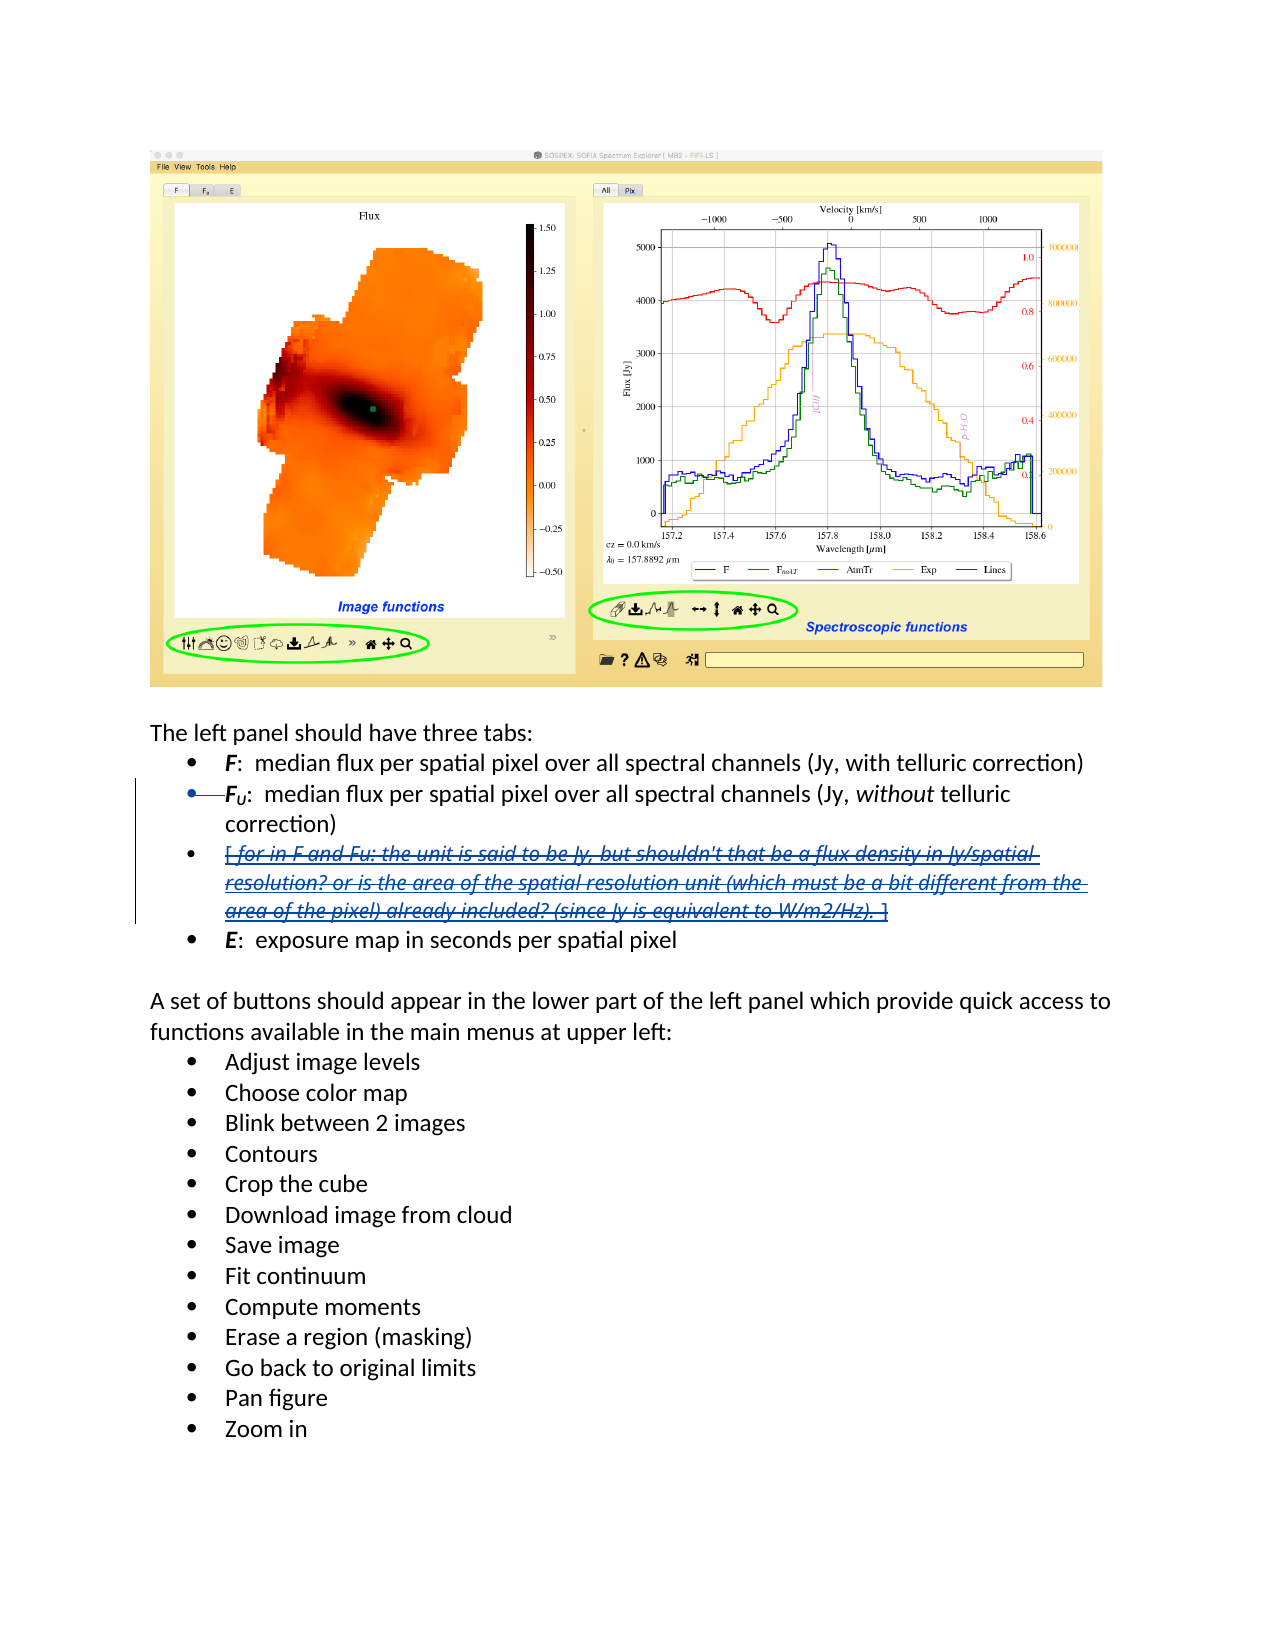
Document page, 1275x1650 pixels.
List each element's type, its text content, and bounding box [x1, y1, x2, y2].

list Save image [187, 1230, 1125, 1260]
list F: median flux per spatial pixel over all spectral channels (Jy, with telluric correction) [187, 748, 1125, 778]
list FU: median flux per spatial pixel over all spectral channels (Jy, without telluric correction) [187, 778, 1125, 839]
text A set of buttons should appear in the lower part of the left panel which provide quick access to functions available in the main menus at upper left: [150, 986, 1125, 1047]
list Fit continuum [187, 1260, 1125, 1291]
list Zoom in [187, 1413, 1125, 1443]
list Pan figure [187, 1382, 1125, 1413]
picture [150, 150, 1103, 687]
list Contours [187, 1138, 1125, 1169]
list Choose color map [187, 1077, 1125, 1108]
list Download image from cloud [187, 1199, 1125, 1230]
list E: exposure map in seconds per spatial pixel [187, 924, 1125, 955]
list Adjust image levels [187, 1047, 1125, 1077]
text The left panel should have three tabs: [150, 717, 1125, 748]
list Compute moments [187, 1291, 1125, 1321]
list Crop the cube [187, 1169, 1125, 1199]
list Erase a region (masking) [187, 1321, 1125, 1352]
list Blink between 2 images [187, 1108, 1125, 1138]
list Go back to original limits [187, 1352, 1125, 1382]
